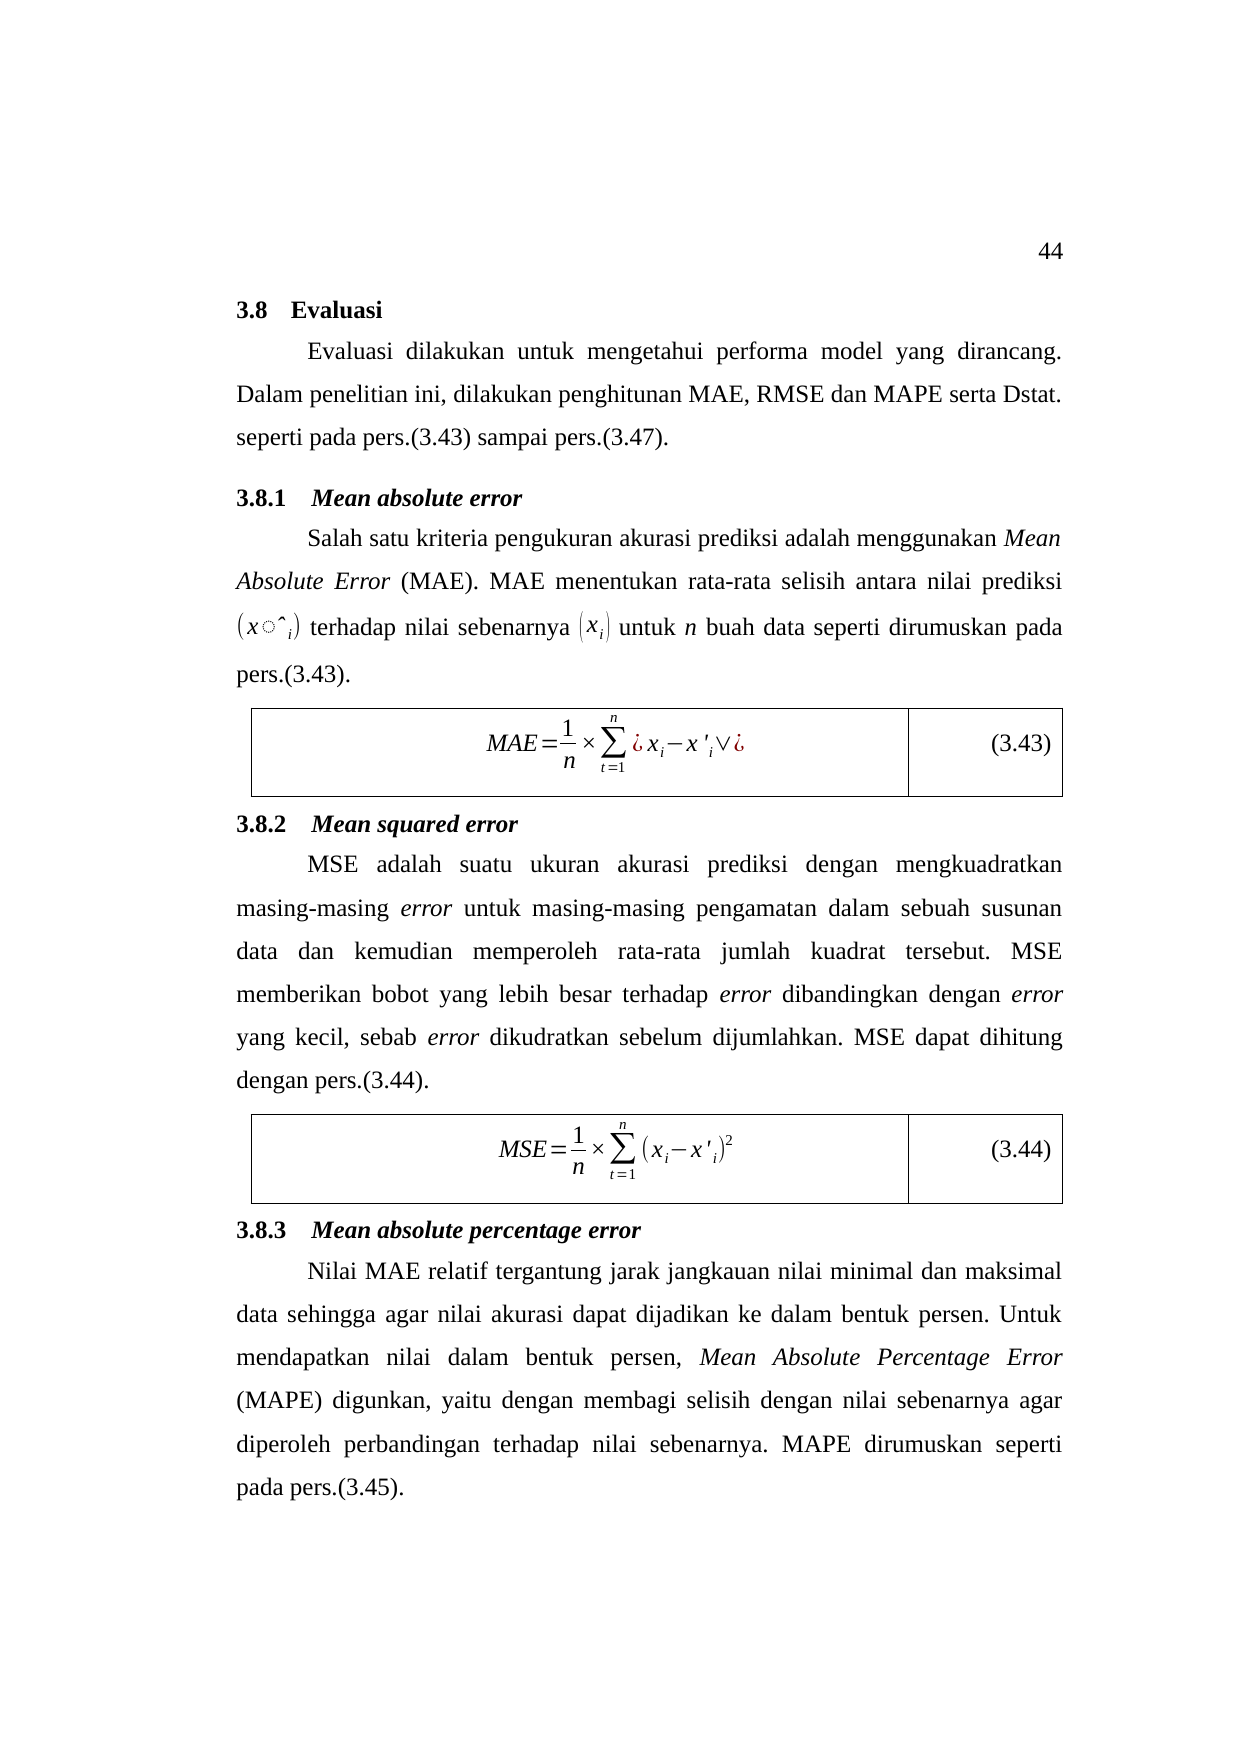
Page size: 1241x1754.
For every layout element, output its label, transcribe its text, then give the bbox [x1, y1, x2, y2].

table_header (3.44) [909, 1115, 1062, 1203]
text Evaluasi dilakukan untuk mengetahui performa model yang dirancang. Dalam penelitian ini, dilakukan penghitunan MAE, RMSE dan MAPE serta Dstat. seperti pada pers.(3.43) sampai pers.(3.47). [236, 336, 1063, 451]
table_header [252, 709, 908, 796]
subtitle Mean absolute percentage error [236, 1216, 1063, 1244]
table_header (3.43) [909, 709, 1062, 796]
subtitle Mean absolute error [236, 483, 1063, 512]
table_header [252, 1115, 908, 1203]
text Salah satu kriteria pengukuran akurasi prediksi adalah menggunakan Mean Absolute Error (MAE). MAE menentukan rata-rata selisih antara nilai prediksi terhadap nilai sebenarnya untuk buah data seperti dirumuskan pada pers.(3.43). [236, 523, 1063, 687]
subtitle Mean squared error [236, 809, 1063, 838]
subtitle Evaluasi [236, 295, 1063, 324]
text MSE adalah suatu ukuran akurasi prediksi dengan mengkuadratkan masing-masing error untuk masing-masing pengamatan dalam sebuah susunan data dan kemudian memperoleh rata-rata jumlah kuadrat tersebut. MSE memberikan bobot yang lebih besar terhadap error dibandingkan dengan error yang kecil, sebab error dikudratkan sebelum dijumlahkan. MSE dapat dihitung dengan pers.(3.44). [236, 849, 1063, 1094]
text Nilai MAE relatif tergantung jarak jangkauan nilai minimal dan maksimal data sehingga agar nilai akurasi dapat dijadikan ke dalam bentuk persen. Untuk mendapatkan nilai dalam bentuk persen, Mean Absolute Percentage Error (MAPE) digunkan, yaitu dengan membagi selisih dengan nilai sebenarnya agar diperoleh perbandingan terhadap nilai sebenarnya. MAPE dirumuskan seperti pada pers.(3.45). [236, 1256, 1063, 1501]
